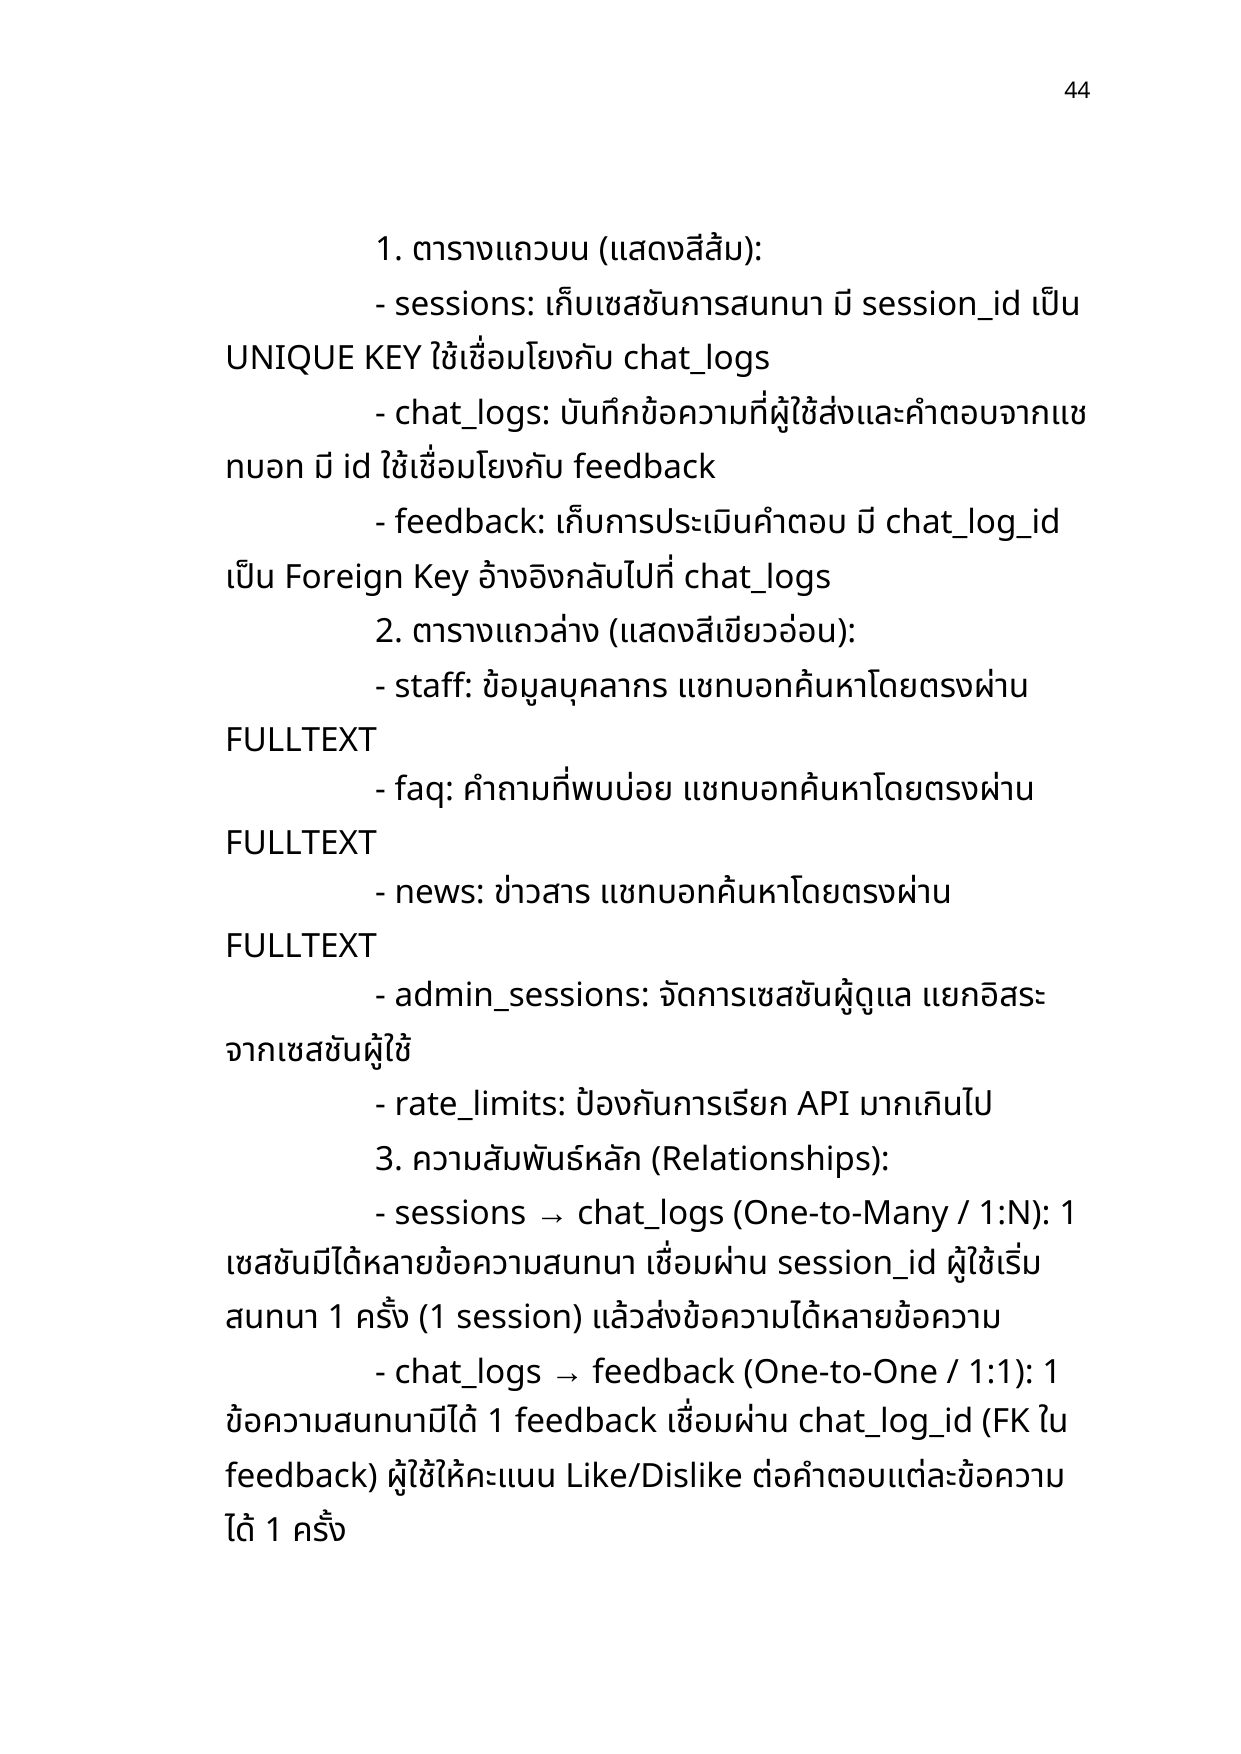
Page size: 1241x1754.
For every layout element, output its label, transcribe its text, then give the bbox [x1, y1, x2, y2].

text - admin_sessions: จัดการเซสชันผู้ดูแล แยกอิสระจากเซสชันผู้ใช้ [225, 971, 1090, 1076]
text - rate_limits: ป้องกันการเรียก API มากเกินไป [225, 1080, 1090, 1131]
text - staff: ข้อมูลบุคลากร แชทบอทค้นหาโดยตรงผ่าน FULLTEXT [225, 662, 1090, 761]
text - chat_logs → feedback (One-to-One / 1:1): 1 ข้อความสนทนามีได้ 1 feedback เชื่อมผ่าน chat_log_id (FK ใน feedback) ผู้ใช้ให้คะแนน Like/Dislike ต่อคำตอบแต่ละข้อความได้ 1 ครั้ง [225, 1348, 1090, 1557]
text - sessions → chat_logs (One-to-Many / 1:N): 1 เซสชันมีได้หลายข้อความสนทนา เชื่อมผ่าน session_id ผู้ใช้เริ่มสนทนา 1 ครั้ง (1 session) แล้วส่งข้อความได้หลายข้อความ [225, 1189, 1090, 1344]
text - sessions: เก็บเซสชันการสนทนา มี session_id เป็น UNIQUE KEY ใช้เชื่อมโยงกับ chat_logs [225, 279, 1090, 385]
text - faq: คำถามที่พบบ่อย แชทบอทค้นหาโดยตรงผ่าน FULLTEXT [225, 765, 1090, 864]
text 3. ความสัมพันธ์หลัก (Relationships): [225, 1134, 1090, 1185]
text 2. ตารางแถวล่าง (แสดงสีเขียวอ่อน): [225, 607, 1090, 658]
text - chat_logs: บันทึกข้อความที่ผู้ใช้ส่งและคำตอบจากแชทบอท มี id ใช้เชื่อมโยงกับ feedback [225, 389, 1090, 494]
text 1. ตารางแถวบน (แสดงสีส้ม): [225, 225, 1090, 276]
text - feedback: เก็บการประเมินคำตอบ มี chat_log_id เป็น Foreign Key อ้างอิงกลับไปที่ chat_logs [225, 498, 1090, 603]
text - news: ข่าวสาร แชทบอทค้นหาโดยตรงผ่าน FULLTEXT [225, 868, 1090, 967]
